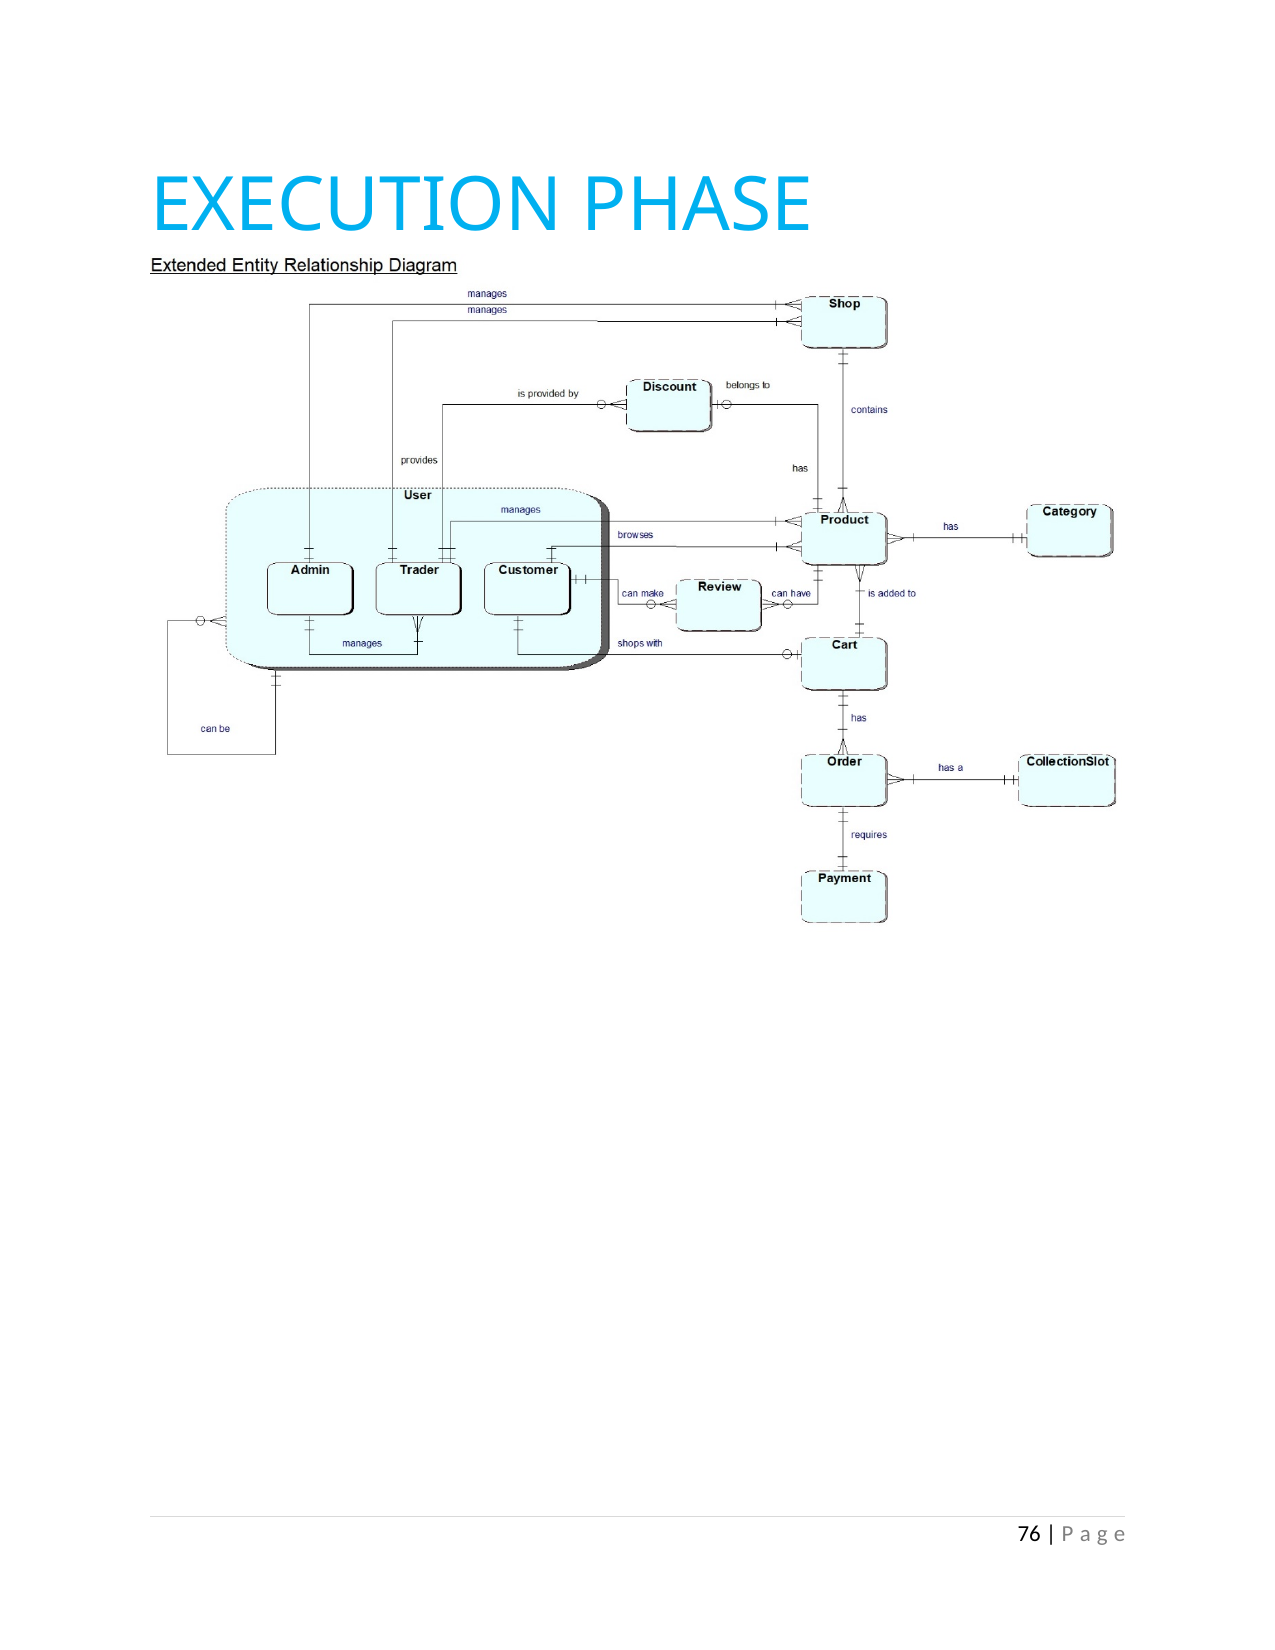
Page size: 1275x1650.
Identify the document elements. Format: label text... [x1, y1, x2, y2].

text EXECUTION PHASE [150, 150, 1125, 254]
picture [150, 254, 1125, 940]
